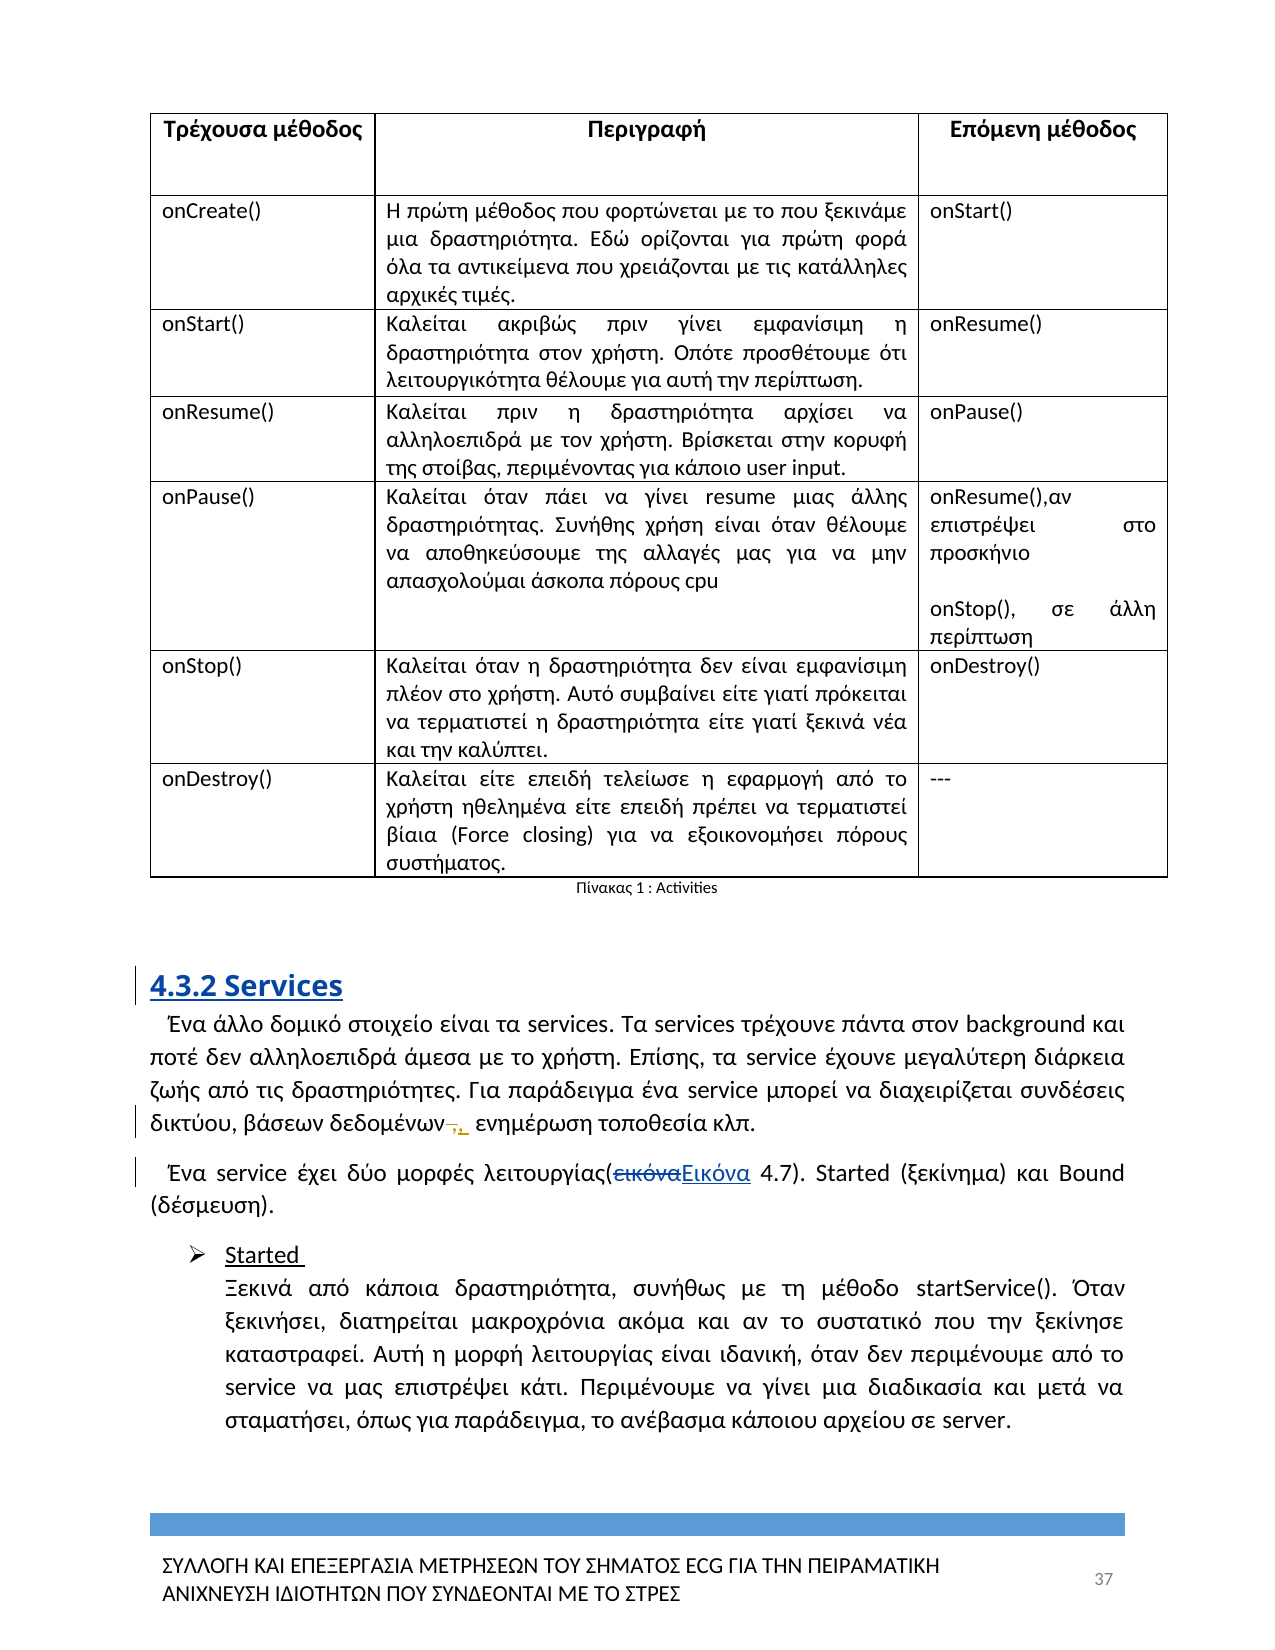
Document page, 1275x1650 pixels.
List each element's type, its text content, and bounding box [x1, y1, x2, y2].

subtitle 4.3.2 Services [150, 966, 1125, 1005]
table_cell Καλείται όταν πάει να γίνει resume μιας άλλης δραστηριότητας. Συνήθης χρήση είναι όταν θέλουμε να αποθηκεύσουμε της αλλαγές μας για να μην απασχολούμαι άσκοπα πόρους cpu [376, 482, 918, 650]
table_cell --- [919, 764, 1167, 876]
table_cell Καλείται πριν η δραστηριότητα αρχίσει να αλληλοεπιδρά με τον χρήστη. Βρίσκεται στην κορυφή της στοίβας, περιμένοντας για κάποιο user input. [376, 397, 918, 481]
table_header Περιγραφή [376, 114, 918, 195]
table_header Επόμενη μέθοδος [919, 114, 1167, 195]
table_cell onStop() [151, 651, 374, 763]
table_cell onDestroy() [151, 764, 374, 876]
table_cell Καλείται όταν η δραστηριότητα δεν είναι εμφανίσιμη πλέον στο χρήστη. Αυτό συμβαίνει είτε γιατί πρόκειται να τερματιστεί η δραστηριότητα είτε γιατί ξεκινά νέα και την καλύπτει. [376, 651, 918, 763]
table_cell onCreate() [151, 196, 374, 308]
list Started [187, 1239, 1125, 1270]
table_cell onPause() [919, 397, 1167, 481]
table_cell Η πρώτη μέθοδος που φορτώνεται με το που ξεκινάμε μια δραστηριότητα. Εδώ ορίζονται για πρώτη φορά όλα τα αντικείμενα που χρειάζονται με τις κατάλληλες αρχικές τιμές. [376, 196, 918, 308]
table_cell Καλείται ακριβώς πριν γίνει εμφανίσιμη η δραστηριότητα στον χρήστη. Οπότε προσθέτουμε ότι λειτουργικότητα θέλουμε για αυτή την περίπτωση. [376, 310, 918, 396]
table_cell onPause() [151, 482, 374, 650]
list Ξεκινά από κάποια δραστηριότητα, συνήθως με τη μέθοδο startService(). Όταν ξεκινήσει, διατηρείται μακροχρόνια ακόμα και αν το συστατικό που την ξεκίνησε καταστραφεί. Αυτή η μορφή λειτουργίας είναι ιδανική, όταν δεν περιμένουμε από το service να μας επιστρέψει κάτι. Περιμένουμε να γίνει μια διαδικασία και μετά να σταματήσει, όπως για παράδειγμα, το ανέβασμα κάποιου αρχείου σε server. [225, 1272, 1125, 1434]
table_cell onResume(),αν επιστρέψει στο προσκήνιο onStop(), σε άλλη περίπτωση [919, 482, 1167, 650]
table_cell onResume() [919, 310, 1167, 396]
table_cell onDestroy() [919, 651, 1167, 763]
table_header Τρέχουσα μέθοδος [151, 114, 374, 195]
text Ένα service έχει δύο μορφές λειτουργίας( 4.7). Started (ξεκίνημα) και Bound (δέσμευση). [150, 1157, 1125, 1220]
text Ένα άλλο δομικό στοιχείο είναι τα services. Τα services τρέχουνε πάντα στον background και ποτέ δεν αλληλοεπιδρά άμεσα με το χρήστη. Επίσης, τα service έχουνε μεγαλύτερη διάρκεια ζωής από τις δραστηριότητες. Για παράδειγμα ένα service μπορεί να διαχειρίζεται συνδέσεις δικτύου, βάσεων δεδομένων ενημέρωση τοποθεσία κλπ. [150, 1008, 1125, 1138]
text Πίνακας 1 : Activities [150, 878, 1125, 898]
table_cell onResume() [151, 397, 374, 481]
table_cell onStart() [151, 310, 374, 396]
table_cell onStart() [919, 196, 1167, 308]
table_cell Καλείται είτε επειδή τελείωσε η εφαρμογή από το χρήστη ηθελημένα είτε επειδή πρέπει να τερματιστεί βίαια (Force closing) για να εξοικονομήσει πόρους συστήματος. [376, 764, 918, 876]
